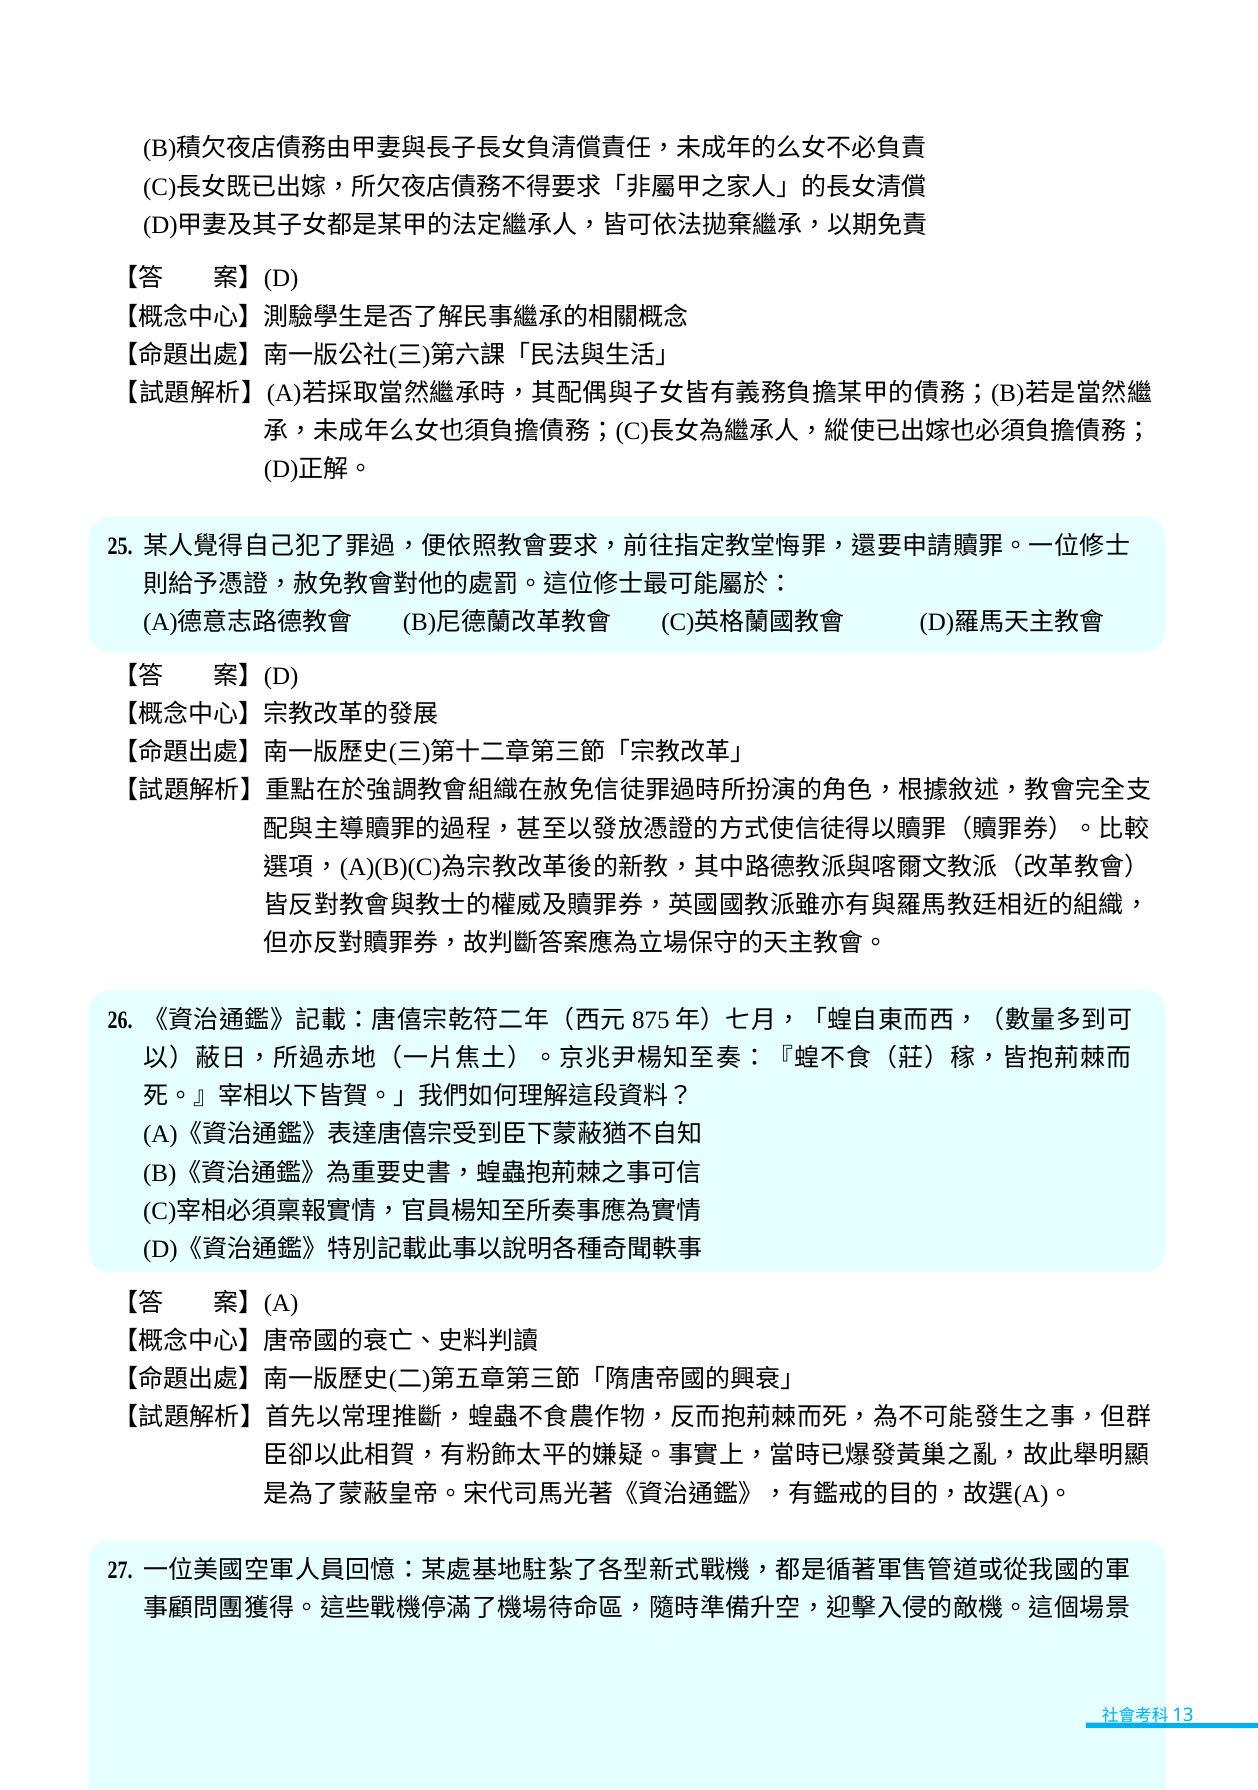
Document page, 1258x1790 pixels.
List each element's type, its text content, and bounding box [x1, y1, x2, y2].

text 【概念中心】測驗學生是否了解民事繼承的相關概念 [113, 295, 1152, 333]
text 【命題出處】南一版公社(三)第六課「民法與生活」 [113, 333, 1152, 371]
picture [1122, 1717, 1131, 1722]
text 【答 案】(D) [113, 257, 1152, 295]
text 【試題解析】(A)若採取當然繼承時，其配偶與子女皆有義務負擔某甲的債務；(B)若是當然繼承，未成年么女也須負擔債務；(C)長女為繼承人，縱使已出嫁也必須負擔債務；(D)正解。 [113, 371, 1152, 486]
text 27. 一位美國空軍人員回憶：某處基地駐紮了各型新式戰機，都是循著軍售管道或從我國的軍事顧問團獲得。這些戰機停滿了機場待命區，隨時準備升空，迎擊入侵的敵機。這個場景應當是： (A) 1938年重慶 (B) 1944年上海 (C) 1970年臺中 (D) 1995年臺南 [107, 1549, 1133, 1625]
text 26. 《資治通鑑》記載：唐僖宗乾符二年（西元875年）七月，「蝗自東而西，（數量多到可以）蔽日，所過赤地（一片焦土）。京兆尹楊知至奏：『蝗不食（莊）稼，皆抱荊棘而死。』宰相以下皆賀。」我們如何理解這段資料？ (A)《資治通鑑》表達唐僖宗受到臣下蒙蔽猶不自知 (B)《資治通鑑》為重要史書，蝗蟲抱荊棘之事可信 (C)宰相必須稟報實情，官員楊知至所奏事應為實情 (D)《資治通鑑》特別記載此事以說明各種奇聞軼事 [107, 998, 1133, 1266]
text 【概念中心】宗教改革的發展 [113, 692, 1152, 731]
text 25. 某人覺得自己犯了罪過，便依照教會要求，前往指定教堂悔罪，還要申請贖罪。一位修士則給予憑證，赦免教會對他的處罰。這位修士最可能屬於： (A)德意志路德教會 (B)尼德蘭改革教會 (C)英格蘭國教會 (D)羅馬天主教會 [107, 524, 1133, 639]
text 【命題出處】南一版歷史(三)第十二章第三節「宗教改革」 [113, 731, 1152, 769]
text 【試題解析】重點在於強調教會組織在赦免信徒罪過時所扮演的角色，根據敘述，教會完全支配與主導贖罪的過程，甚至以發放憑證的方式使信徒得以贖罪（贖罪券）。比較選項，(A)(B)(C)為宗教改革後的新教，其中路德教派與喀爾文教派（改革教會）皆反對教會與教士的權威及贖罪券，英國國教派雖亦有與羅馬教廷相近的組織，但亦反對贖罪券，故判斷答案應為立場保守的天主教會。 [113, 769, 1152, 960]
text 【答 案】(A) [113, 1281, 1152, 1319]
text 【概念中心】唐帝國的衰亡、史料判讀 [113, 1319, 1152, 1358]
text 【試題解析】首先以常理推斷，蝗蟲不食農作物，反而抱荊棘而死，為不可能發生之事，但群臣卻以此相賀，有粉飾太平的嫌疑。事實上，當時已爆發黃巢之亂，故此舉明顯是為了蒙蔽皇帝。宋代司馬光著《資治通鑑》，有鑑戒的目的，故選(A)。 [113, 1396, 1152, 1511]
text 【命題出處】南一版歷史(二)第五章第三節「隋唐帝國的興衰」 [113, 1358, 1152, 1396]
text 【答 案】(D) [113, 654, 1152, 692]
